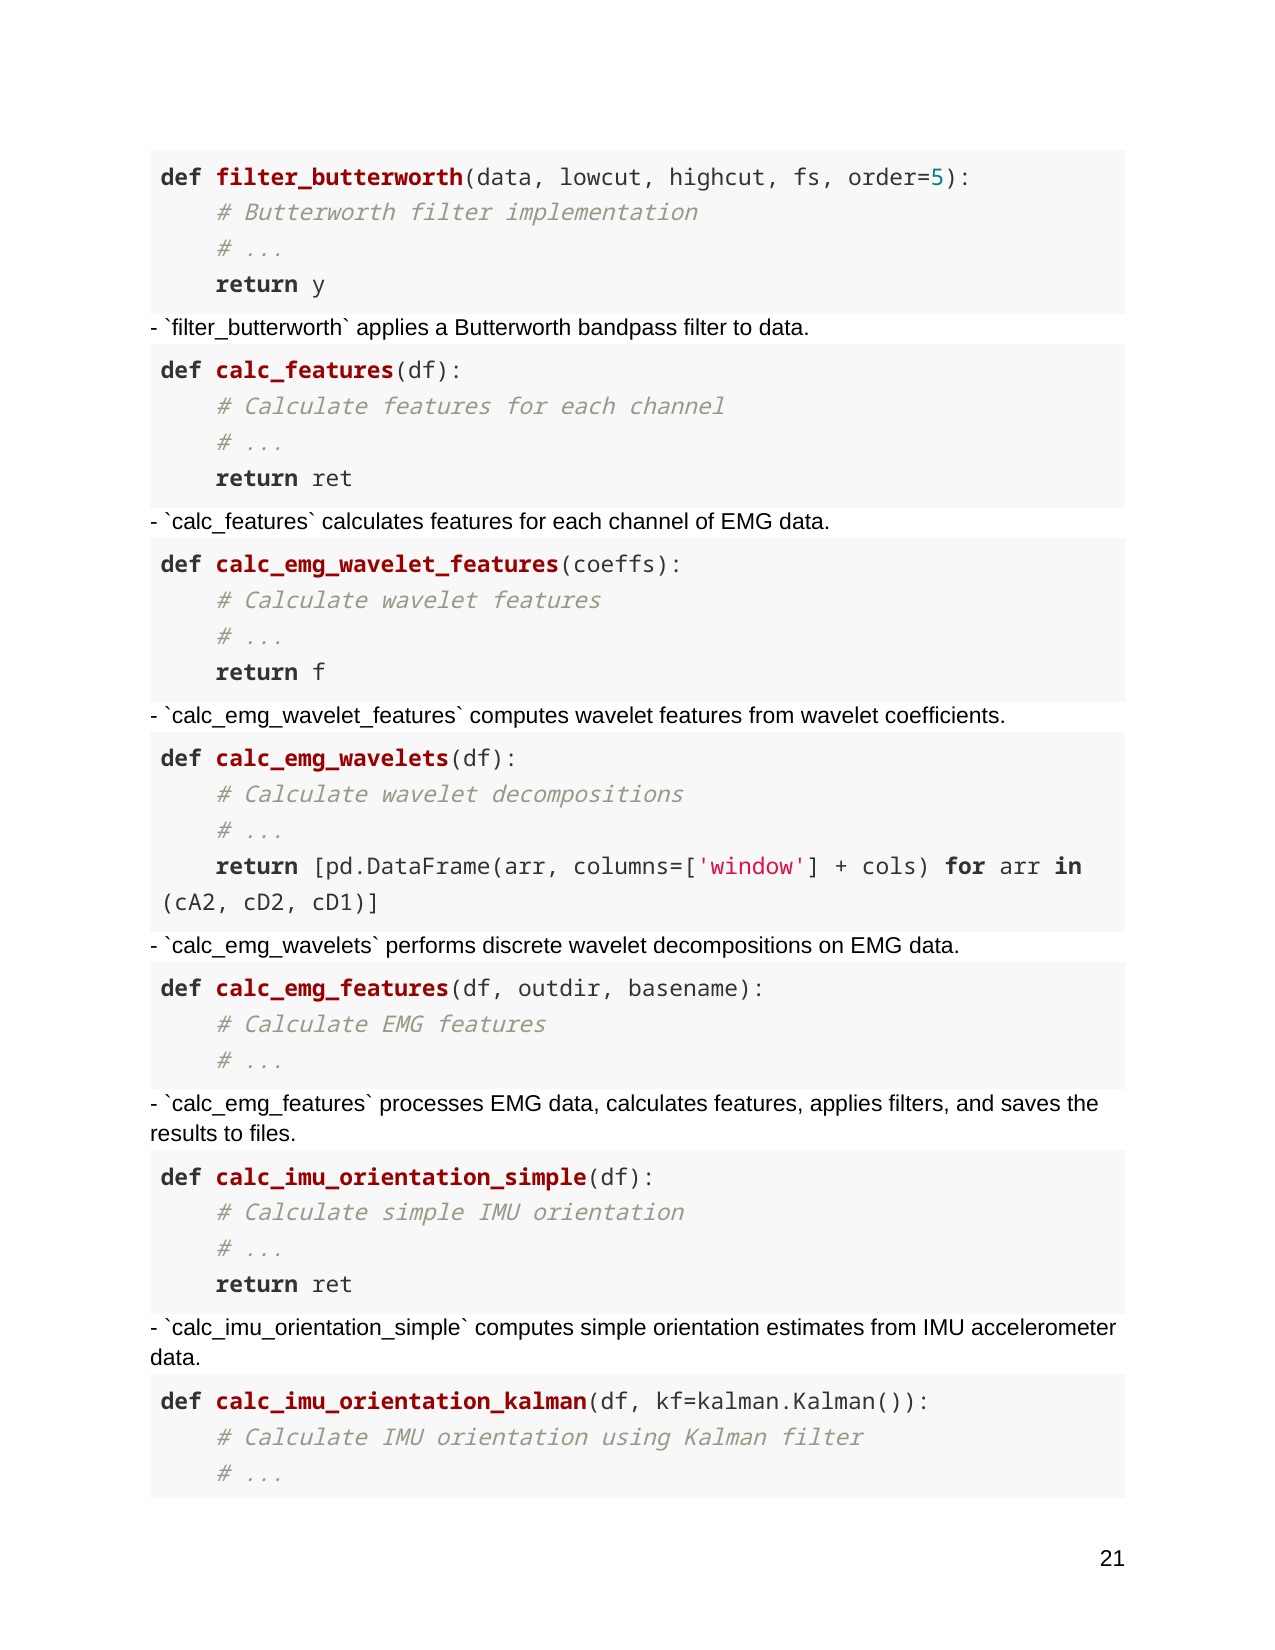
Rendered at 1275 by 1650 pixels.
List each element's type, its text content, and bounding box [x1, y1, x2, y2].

table_header def calc_emg_wavelets(df): # Calculate wavelet decompositions # ... return [pd.DataFrame(arr, columns=['window'] + cols) for arr in (cA2, cD2, cD1)] [150, 732, 1125, 932]
table_header def filter_butterworth(data, lowcut, highcut, fs, order=5): # Butterworth filter implementation # ... return y [150, 150, 1125, 314]
table_header def calc_imu_orientation_simple(df): # Calculate simple IMU orientation # ... return ret [150, 1150, 1125, 1314]
text - `filter_butterworth` applies a Butterworth bandpass filter to data. [150, 314, 1125, 340]
text - `calc_imu_orientation_simple` computes simple orientation estimates from IMU accelerometer data. [150, 1314, 1125, 1370]
text - `calc_features` calculates features for each channel of EMG data. [150, 508, 1125, 534]
text - `calc_emg_wavelet_features` computes wavelet features from wavelet coefficients. [150, 702, 1125, 728]
table_header def calc_features(df): # Calculate features for each channel # ... return ret [150, 344, 1125, 508]
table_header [150, 1374, 1125, 1498]
table_header def calc_emg_wavelet_features(coeffs): # Calculate wavelet features # ... return f [150, 538, 1125, 702]
text - `calc_emg_features` processes EMG data, calculates features, applies filters, and saves the results to files. [150, 1089, 1125, 1146]
text - `calc_emg_wavelets` performs discrete wavelet decompositions on EMG data. [150, 932, 1125, 958]
table_header def calc_emg_features(df, outdir, basename): # Calculate EMG features # ... [150, 962, 1125, 1089]
